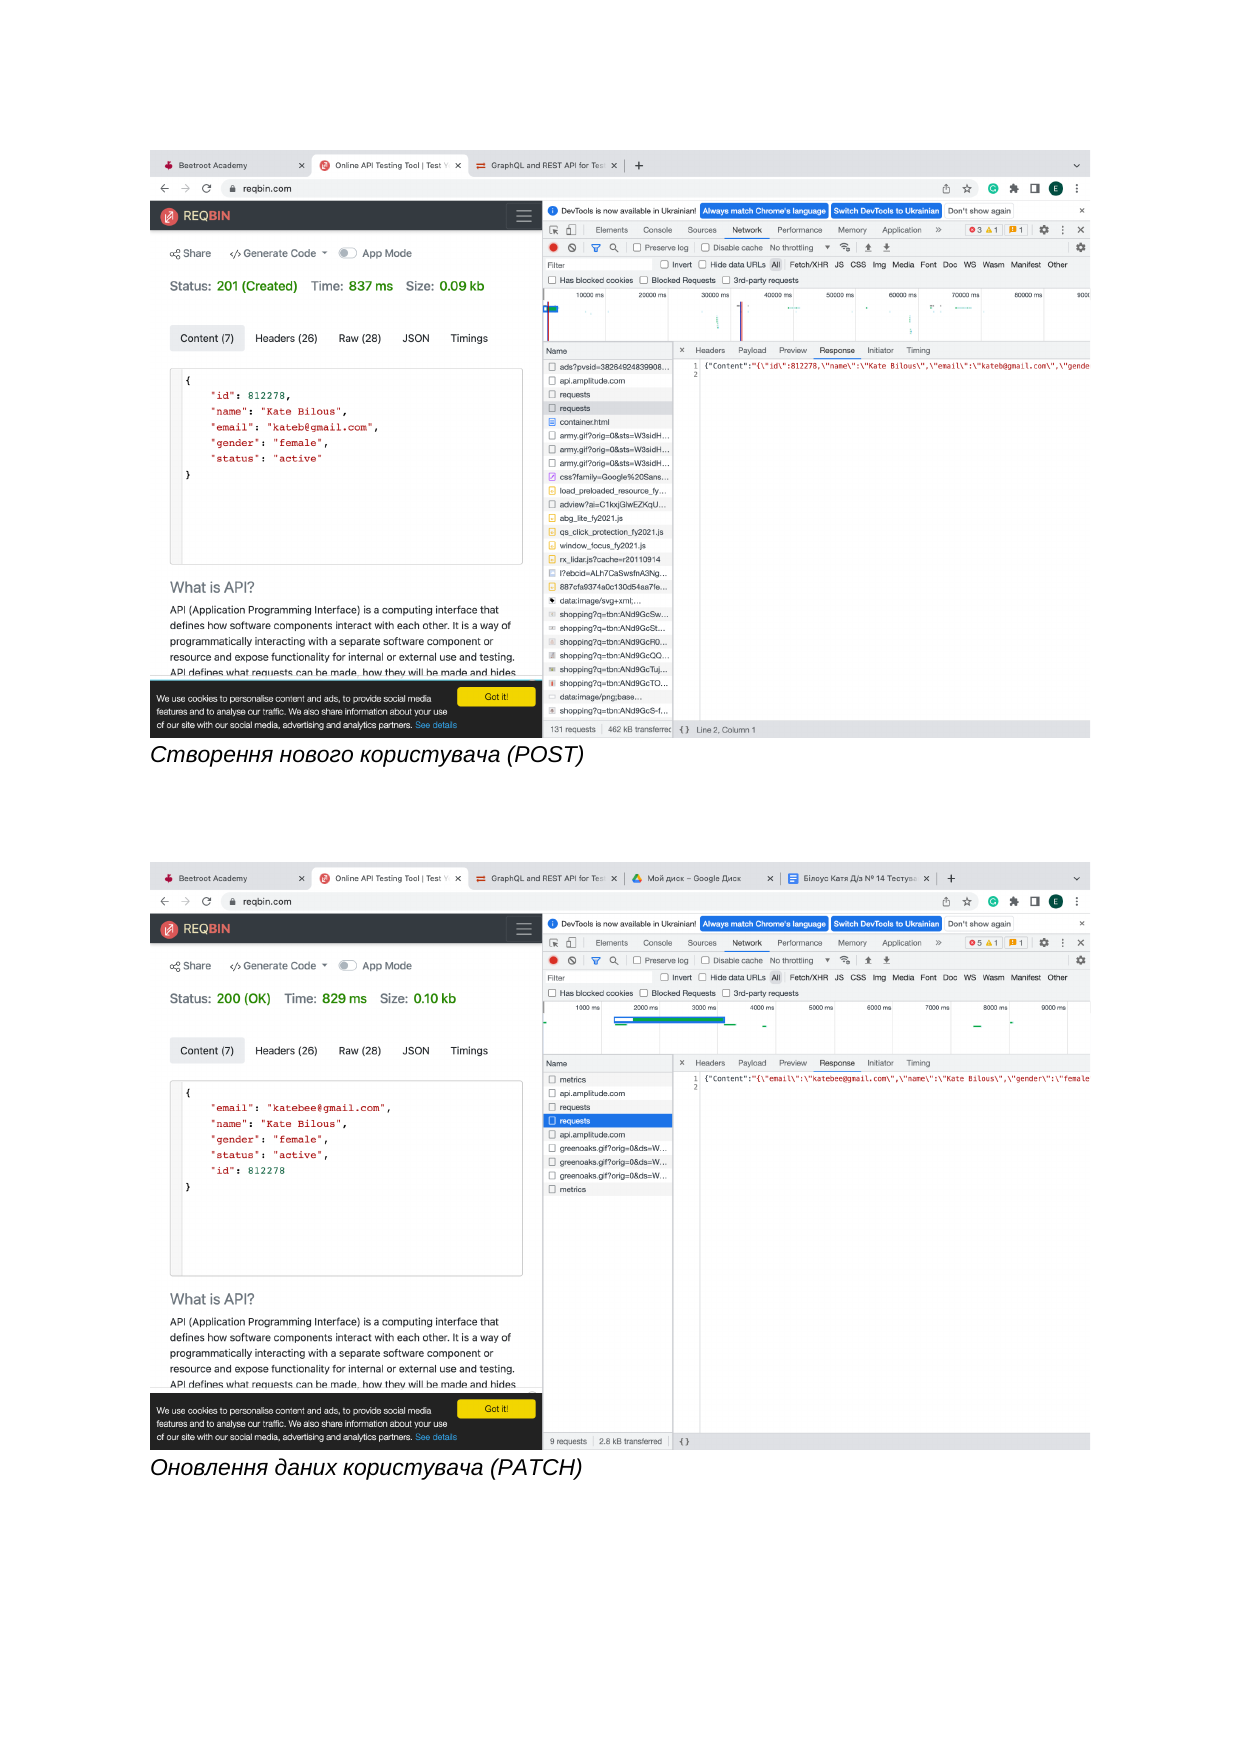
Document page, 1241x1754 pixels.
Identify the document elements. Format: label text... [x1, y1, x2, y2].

picture [150, 150, 1091, 738]
text Створення нового користувача (POST) [150, 741, 1090, 768]
text Оновлення даних користувача (PATCH) [150, 1453, 1090, 1480]
picture [150, 862, 1091, 1450]
